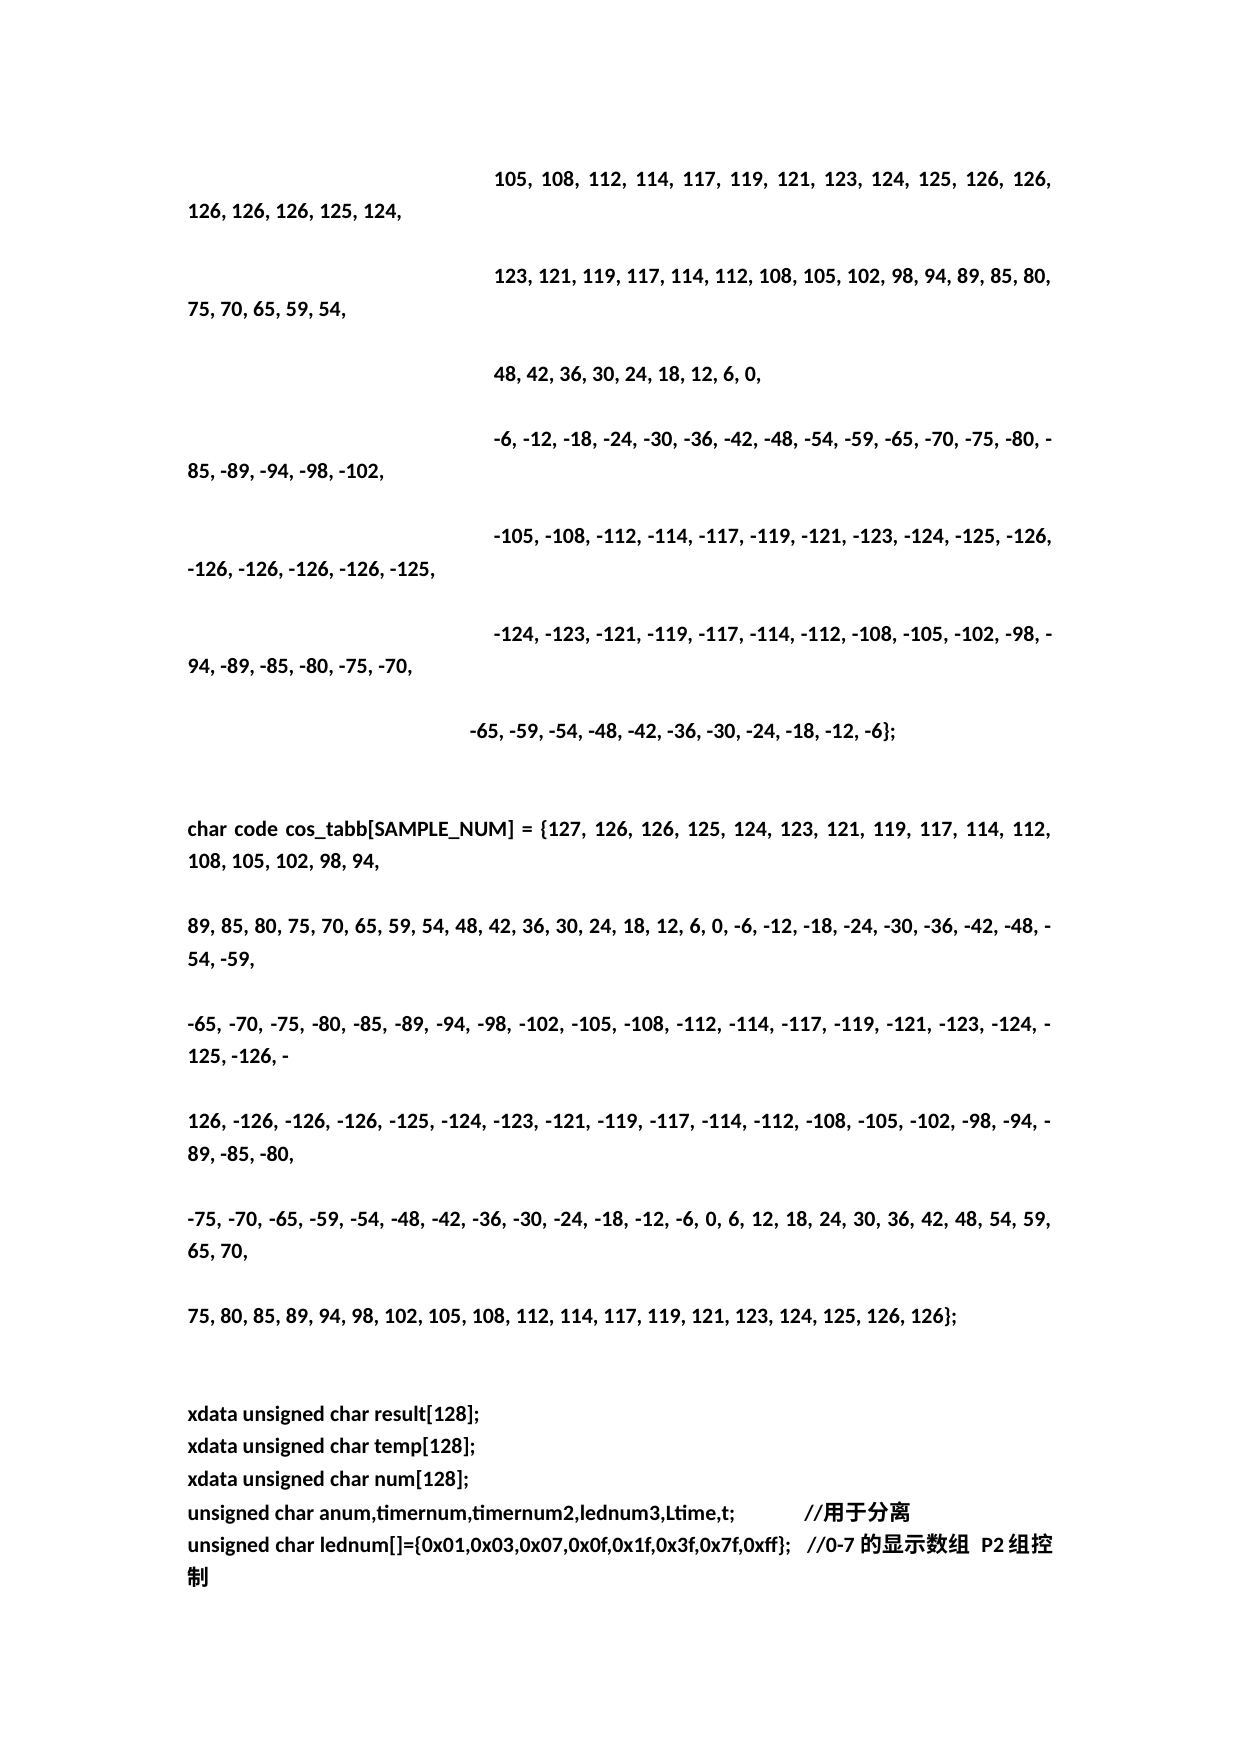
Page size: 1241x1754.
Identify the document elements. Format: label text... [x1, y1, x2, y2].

list -124, -123, -121, -119, -117, -114, -112, -108, -105, -102, -98, -94, -89, -85, -80, -75, -70, [187, 617, 1053, 682]
list -6, -12, -18, -24, -30, -36, -42, -48, -54, -59, -65, -70, -75, -80, -85, -89, -94, -98, -102, [187, 422, 1053, 487]
list 123, 121, 119, 117, 114, 112, 108, 105, 102, 98, 94, 89, 85, 80, 75, 70, 65, 59, 54, [187, 259, 1053, 324]
list -65, -59, -54, -48, -42, -36, -30, -24, -18, -12, -6}; [187, 714, 1053, 747]
list 126, -126, -126, -126, -125, -124, -123, -121, -119, -117, -114, -112, -108, -105, -102, -98, -94, -89, -85, -80, [187, 1104, 1053, 1169]
list -65, -70, -75, -80, -85, -89, -94, -98, -102, -105, -108, -112, -114, -117, -119, -121, -123, -124, -125, -126, - [187, 1007, 1053, 1072]
list xdata unsigned char result[128]; [187, 1397, 1053, 1429]
list char code cos_tabb[SAMPLE_NUM] = {127, 126, 126, 125, 124, 123, 121, 119, 117, 114, 112, 108, 105, 102, 98, 94, [187, 812, 1053, 877]
list 89, 85, 80, 75, 70, 65, 59, 54, 48, 42, 36, 30, 24, 18, 12, 6, 0, -6, -12, -18, -24, -30, -36, -42, -48, -54, -59, [187, 909, 1053, 974]
list 48, 42, 36, 30, 24, 18, 12, 6, 0, [187, 357, 1053, 389]
list 105, 108, 112, 114, 117, 119, 121, 123, 124, 125, 126, 126, 126, 126, 126, 125, 124, [187, 162, 1053, 227]
list xdata unsigned char num[128]; [187, 1462, 1053, 1494]
list unsigned char lednum[]={0x01,0x03,0x07,0x0f,0x1f,0x3f,0x7f,0xff}; //0-7的显示数组 P2组控制 [187, 1527, 1053, 1592]
list 75, 80, 85, 89, 94, 98, 102, 105, 108, 112, 114, 117, 119, 121, 123, 124, 125, 126, 126}; [187, 1299, 1053, 1332]
list xdata unsigned char temp[128]; [187, 1429, 1053, 1462]
list -105, -108, -112, -114, -117, -119, -121, -123, -124, -125, -126, -126, -126, -126, -126, -125, [187, 519, 1053, 584]
list -75, -70, -65, -59, -54, -48, -42, -36, -30, -24, -18, -12, -6, 0, 6, 12, 18, 24, 30, 36, 42, 48, 54, 59, 65, 70, [187, 1202, 1053, 1267]
list unsigned char anum,timernum,timernum2,lednum3,Ltime,t; //用于分离 [187, 1494, 1053, 1527]
